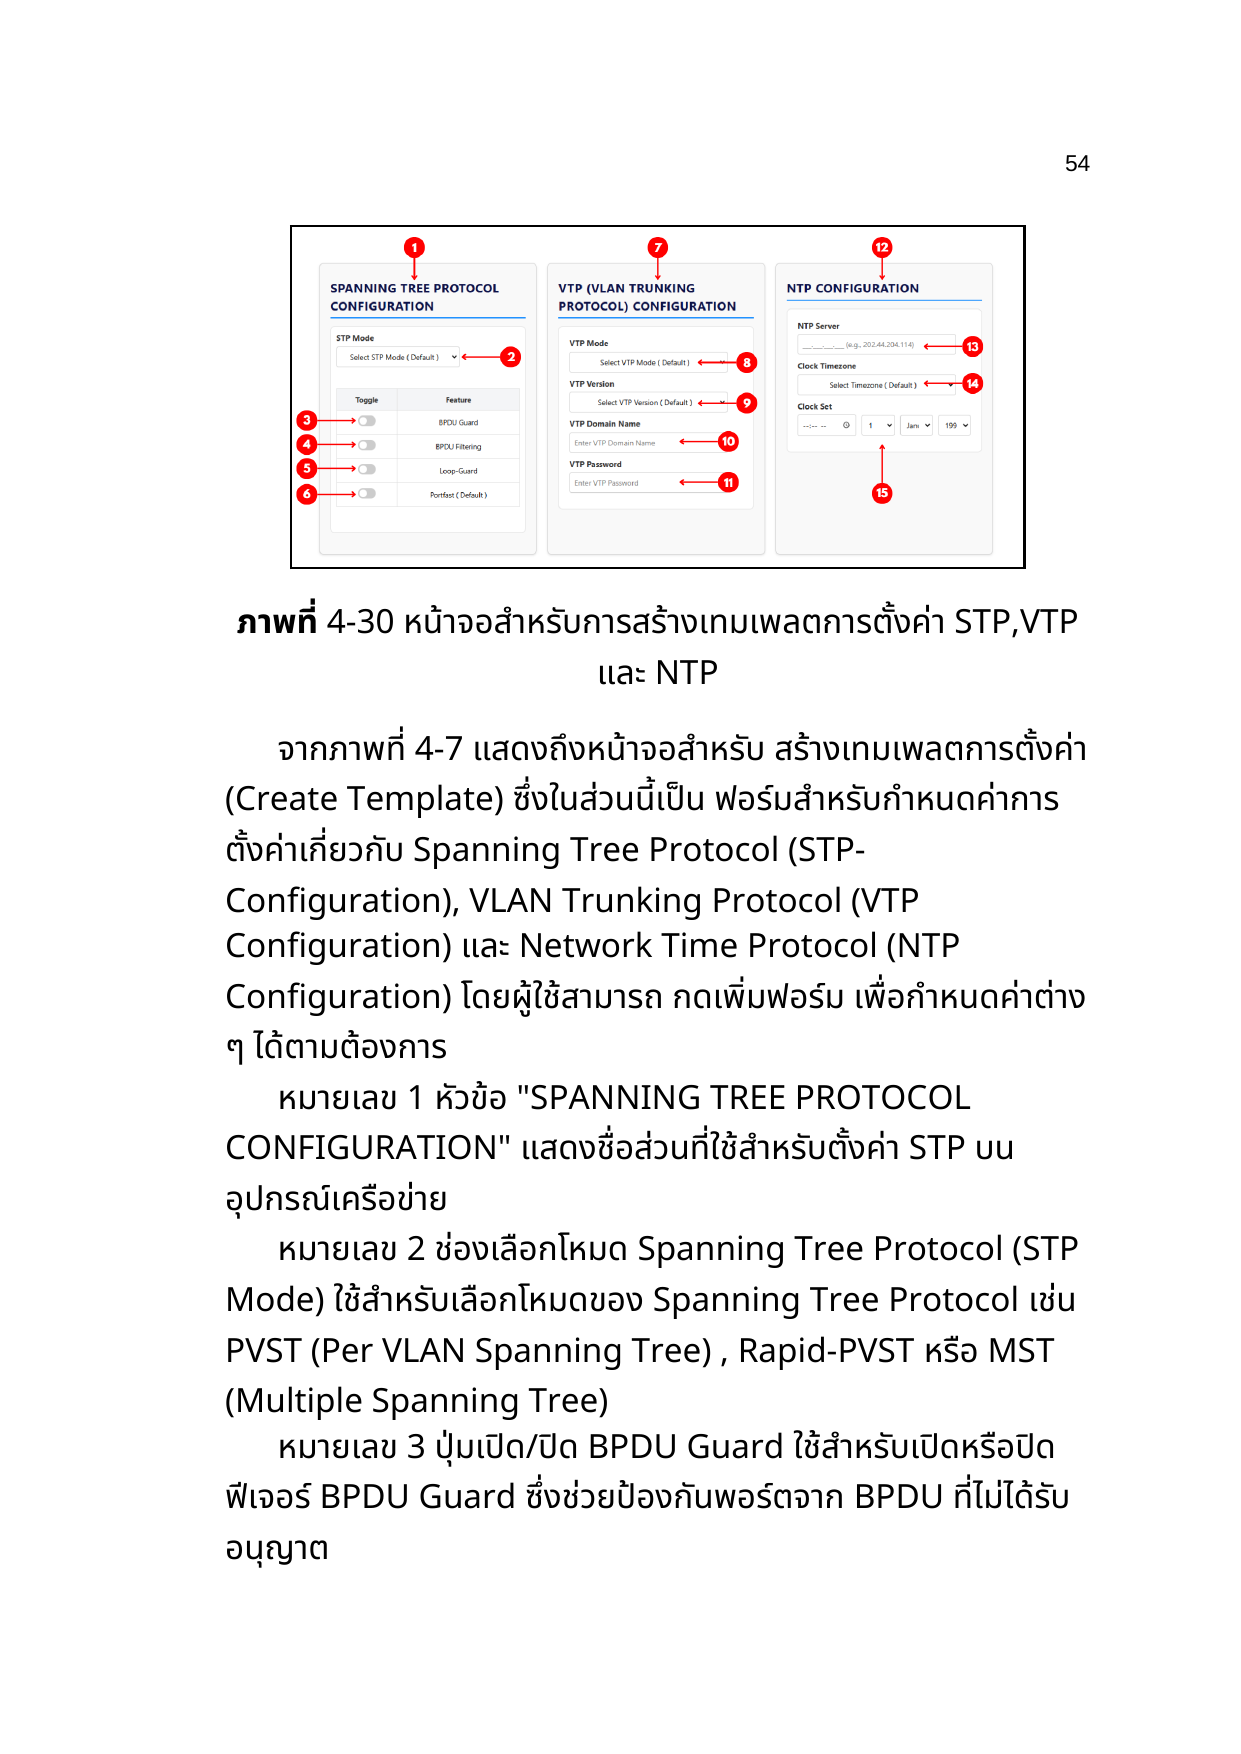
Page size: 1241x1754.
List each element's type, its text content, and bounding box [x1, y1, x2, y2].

text หมายเลข 2 ช่องเลือกโหมด Spanning Tree Protocol (STP Mode) ใช้สำหรับเลือกโหมดของ Spanning Tree Protocol เช่น PVST (Per VLAN Spanning Tree) , Rapid-PVST หรือ MST (Multiple Spanning Tree) [225, 1225, 1090, 1422]
text หมายเลข 1 หัวข้อ "SPANNING TREE PROTOCOL CONFIGURATION" แสดงชื่อส่วนที่ใช้สำหรับตั้งค่า STP บนอุปกรณ์เครือข่าย [225, 1073, 1090, 1225]
picture [292, 227, 1023, 567]
text จากภาพที่ 4-7 แสดงถึงหน้าจอสำหรับ สร้างเทมเพลตการตั้งค่า (Create Template) ซึ่งในส่วนนี้เป็น ฟอร์มสำหรับกำหนดค่าการตั้งค่าเกี่ยวกับ Spanning Tree Protocol (STP-Configuration), VLAN Trunking Protocol (VTP Configuration) และ Network Time Protocol (NTP Configuration) โดยผู้ใช้สามารถ กดเพิ่มฟอร์ม เพื่อกำหนดค่าต่าง ๆ ได้ตามต้องการ [225, 724, 1090, 1073]
text หมายเลข 3 ปุ่มเปิด/ปิด BPDU Guard ใช้สำหรับเปิดหรือปิดฟีเจอร์ BPDU Guard ซึ่งช่วยป้องกันพอร์ตจาก BPDU ที่ไม่ได้รับอนุญาต [225, 1422, 1090, 1574]
